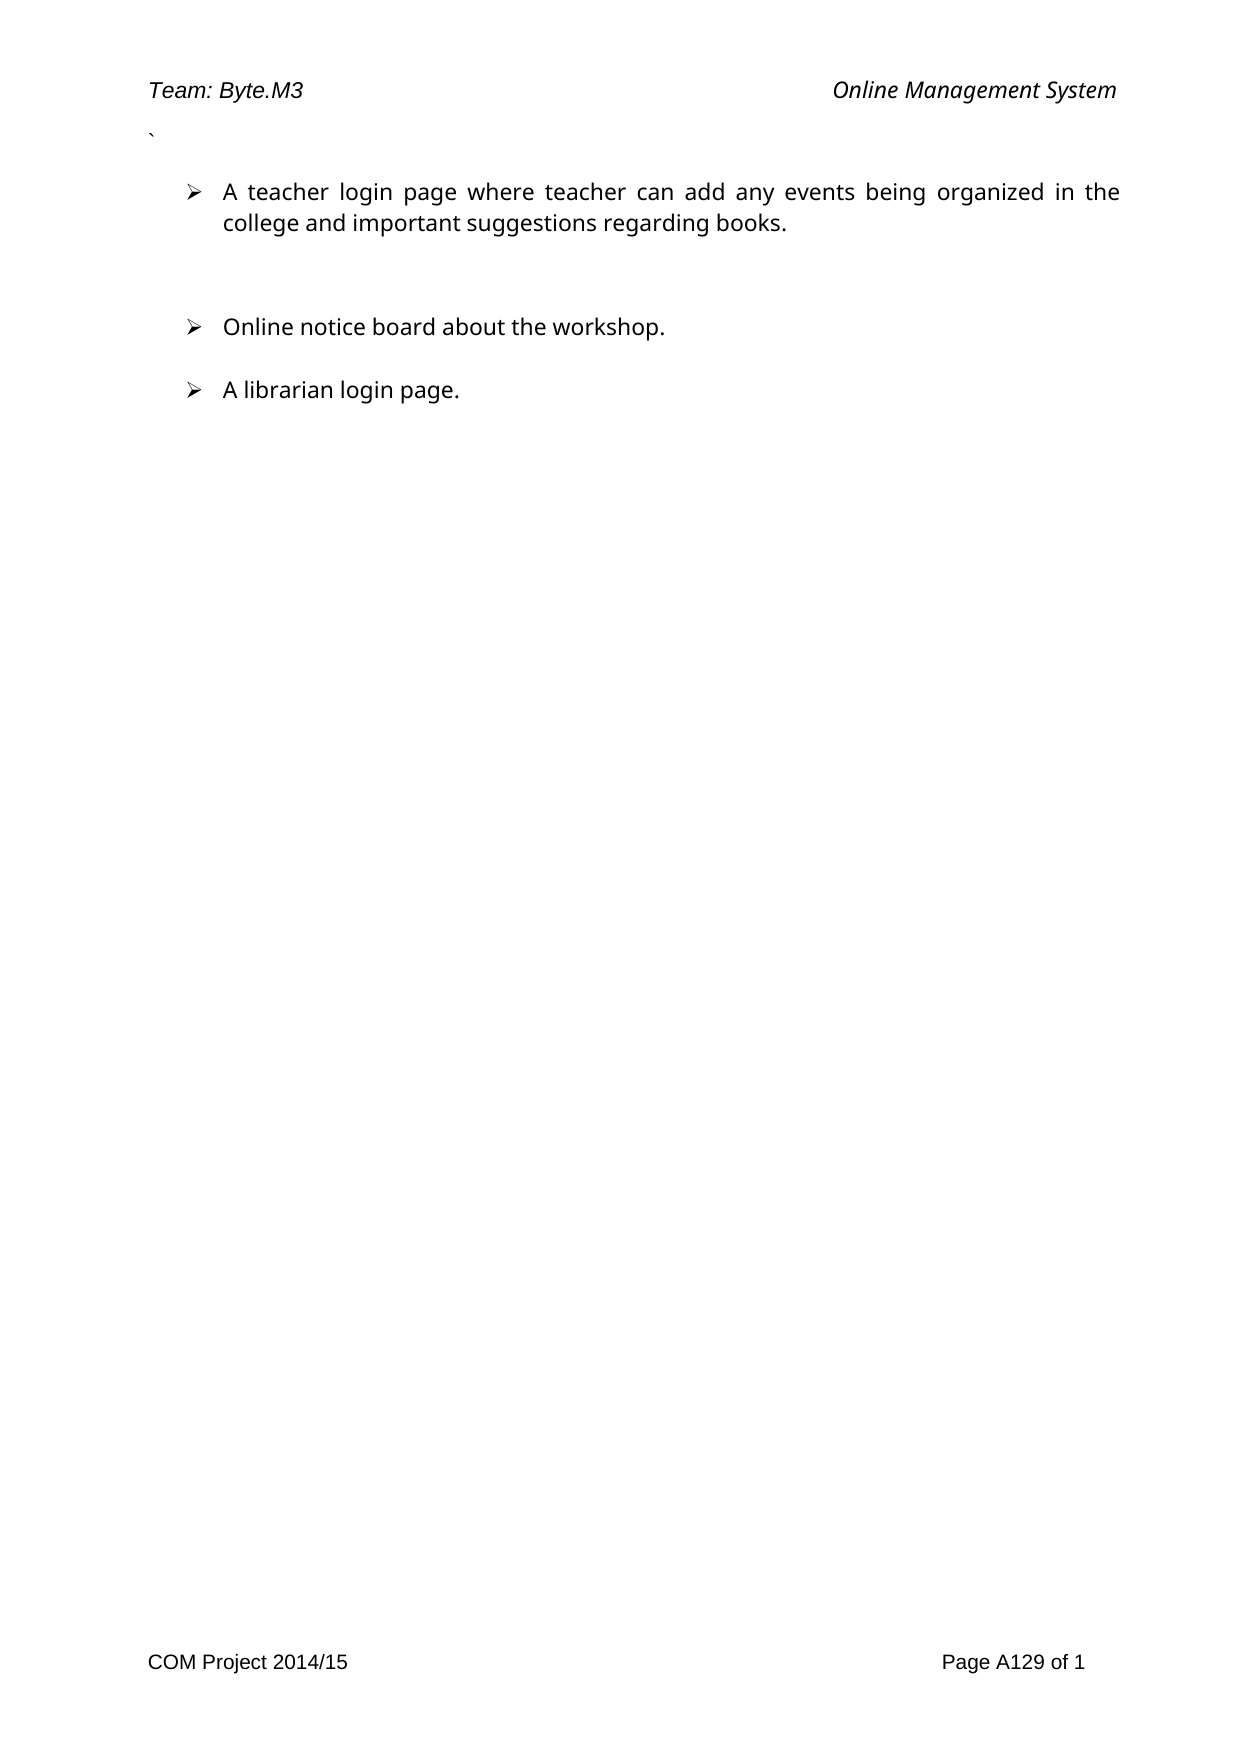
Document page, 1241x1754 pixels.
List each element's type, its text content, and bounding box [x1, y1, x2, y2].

list A teacher login page where teacher can add any events being organized in the college and important suggestions regarding books. [185, 176, 1122, 238]
list A librarian login page. [185, 374, 1122, 405]
list Online notice board about the workshop. [185, 311, 1122, 343]
